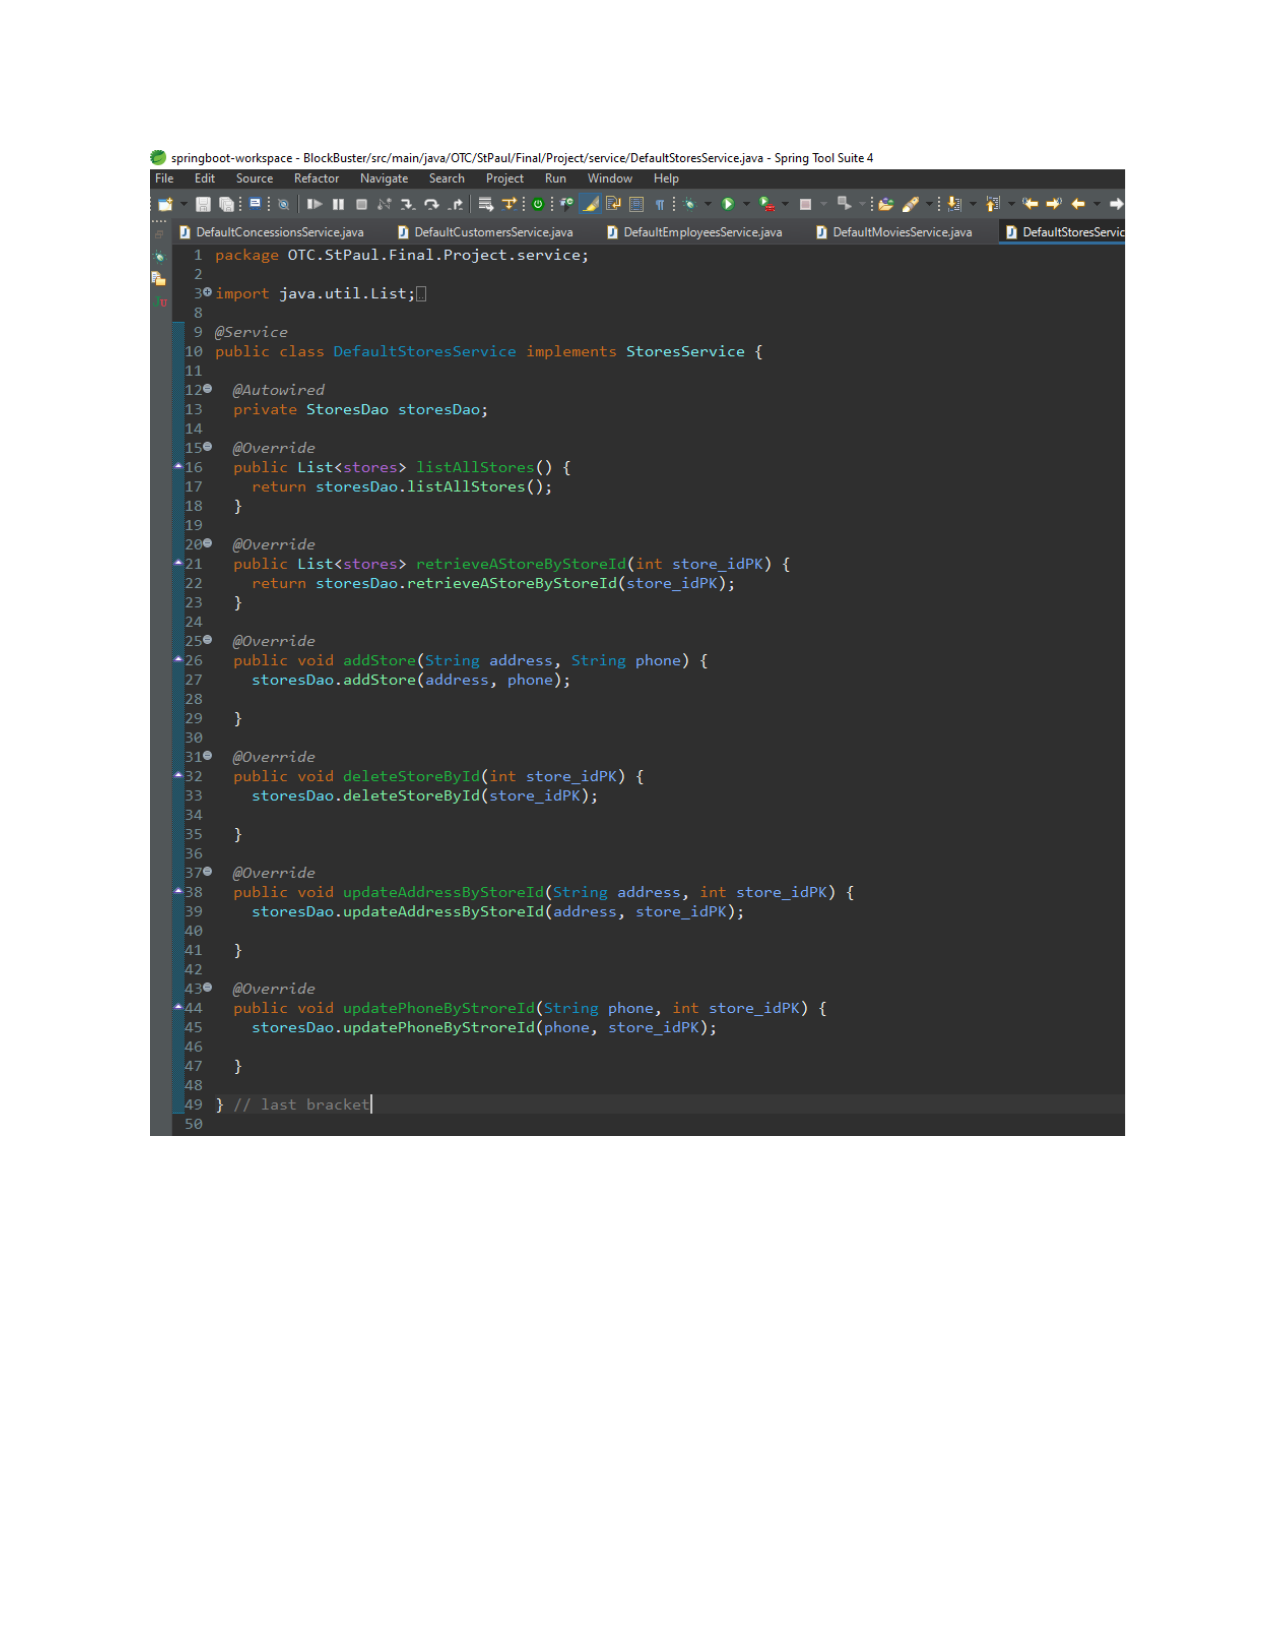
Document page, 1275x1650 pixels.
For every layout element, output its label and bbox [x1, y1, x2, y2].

picture [150, 150, 1125, 1136]
